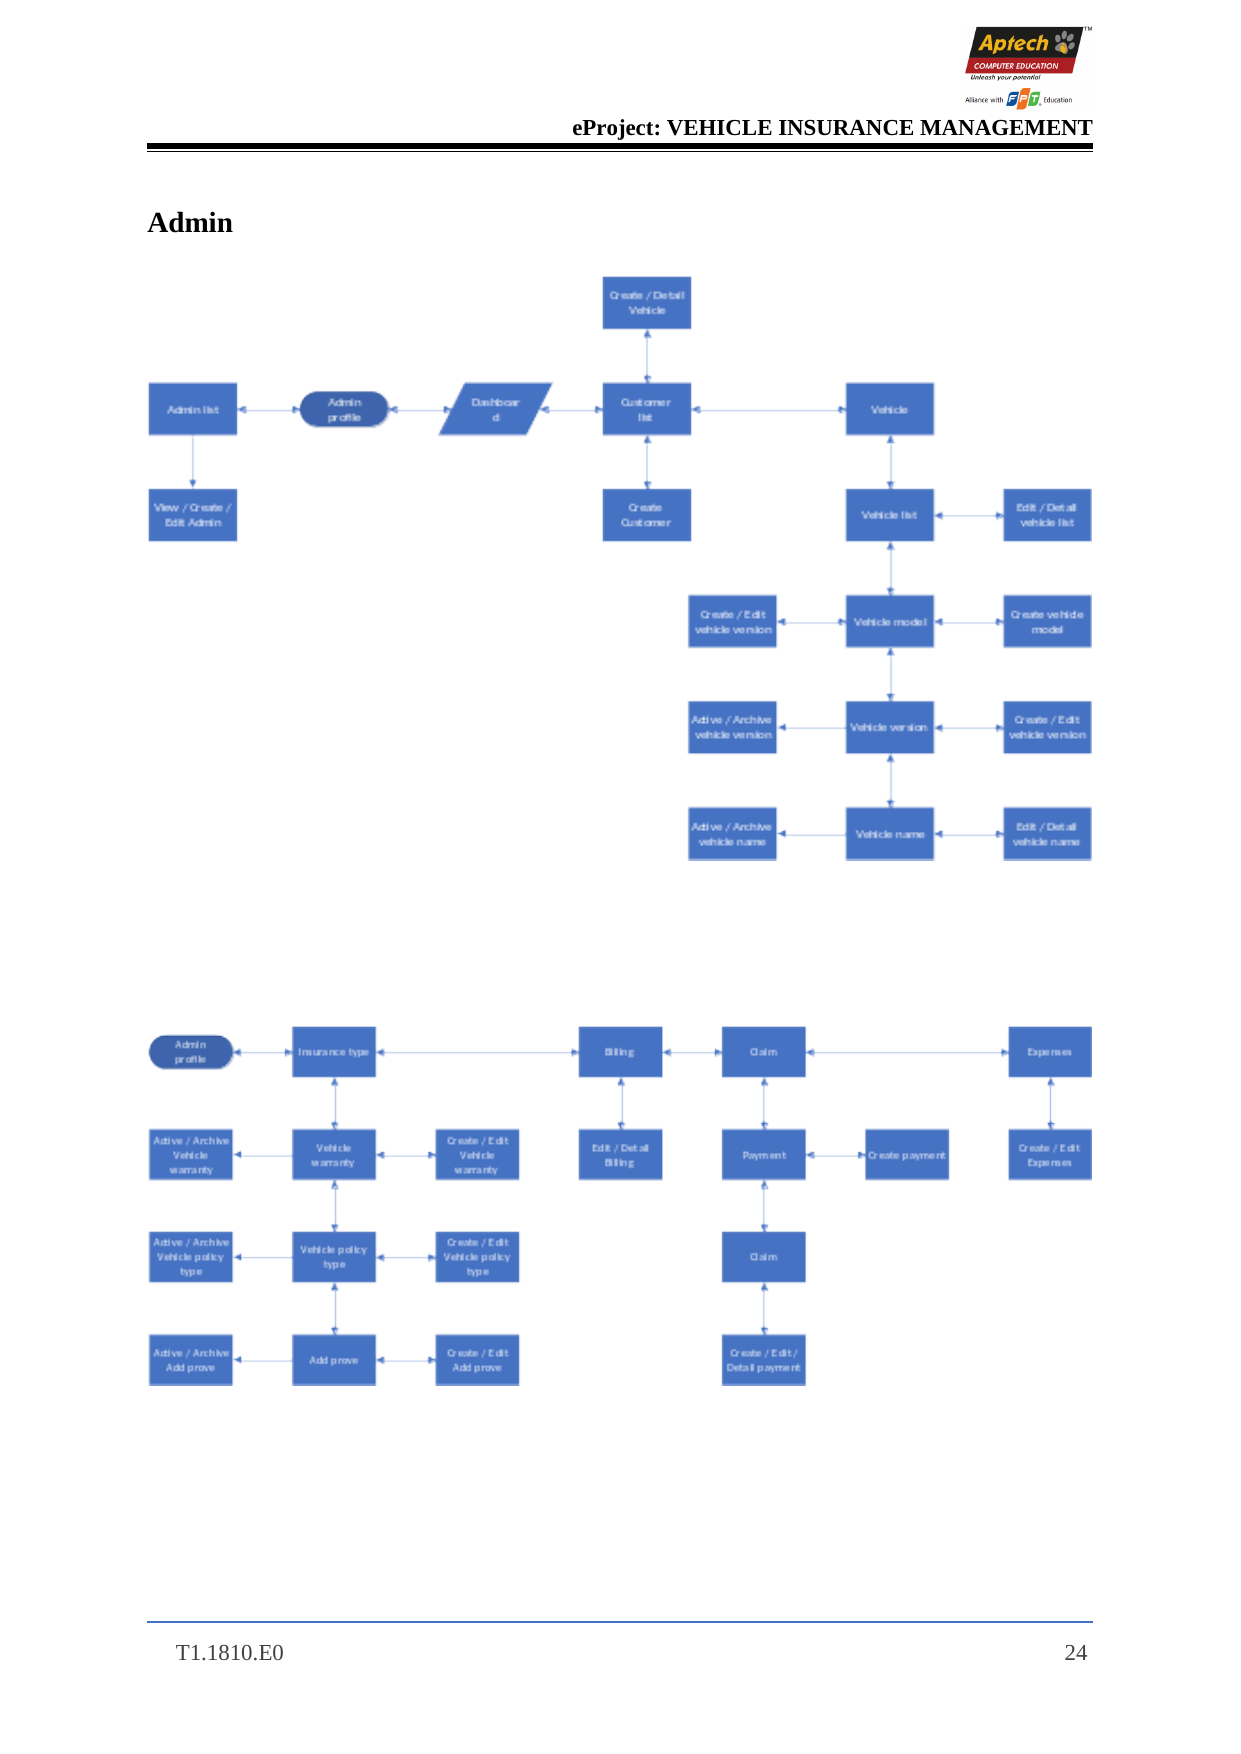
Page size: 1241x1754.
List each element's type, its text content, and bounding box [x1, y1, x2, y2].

picture [963, 24, 1094, 112]
subtitle Admin [147, 205, 1093, 238]
